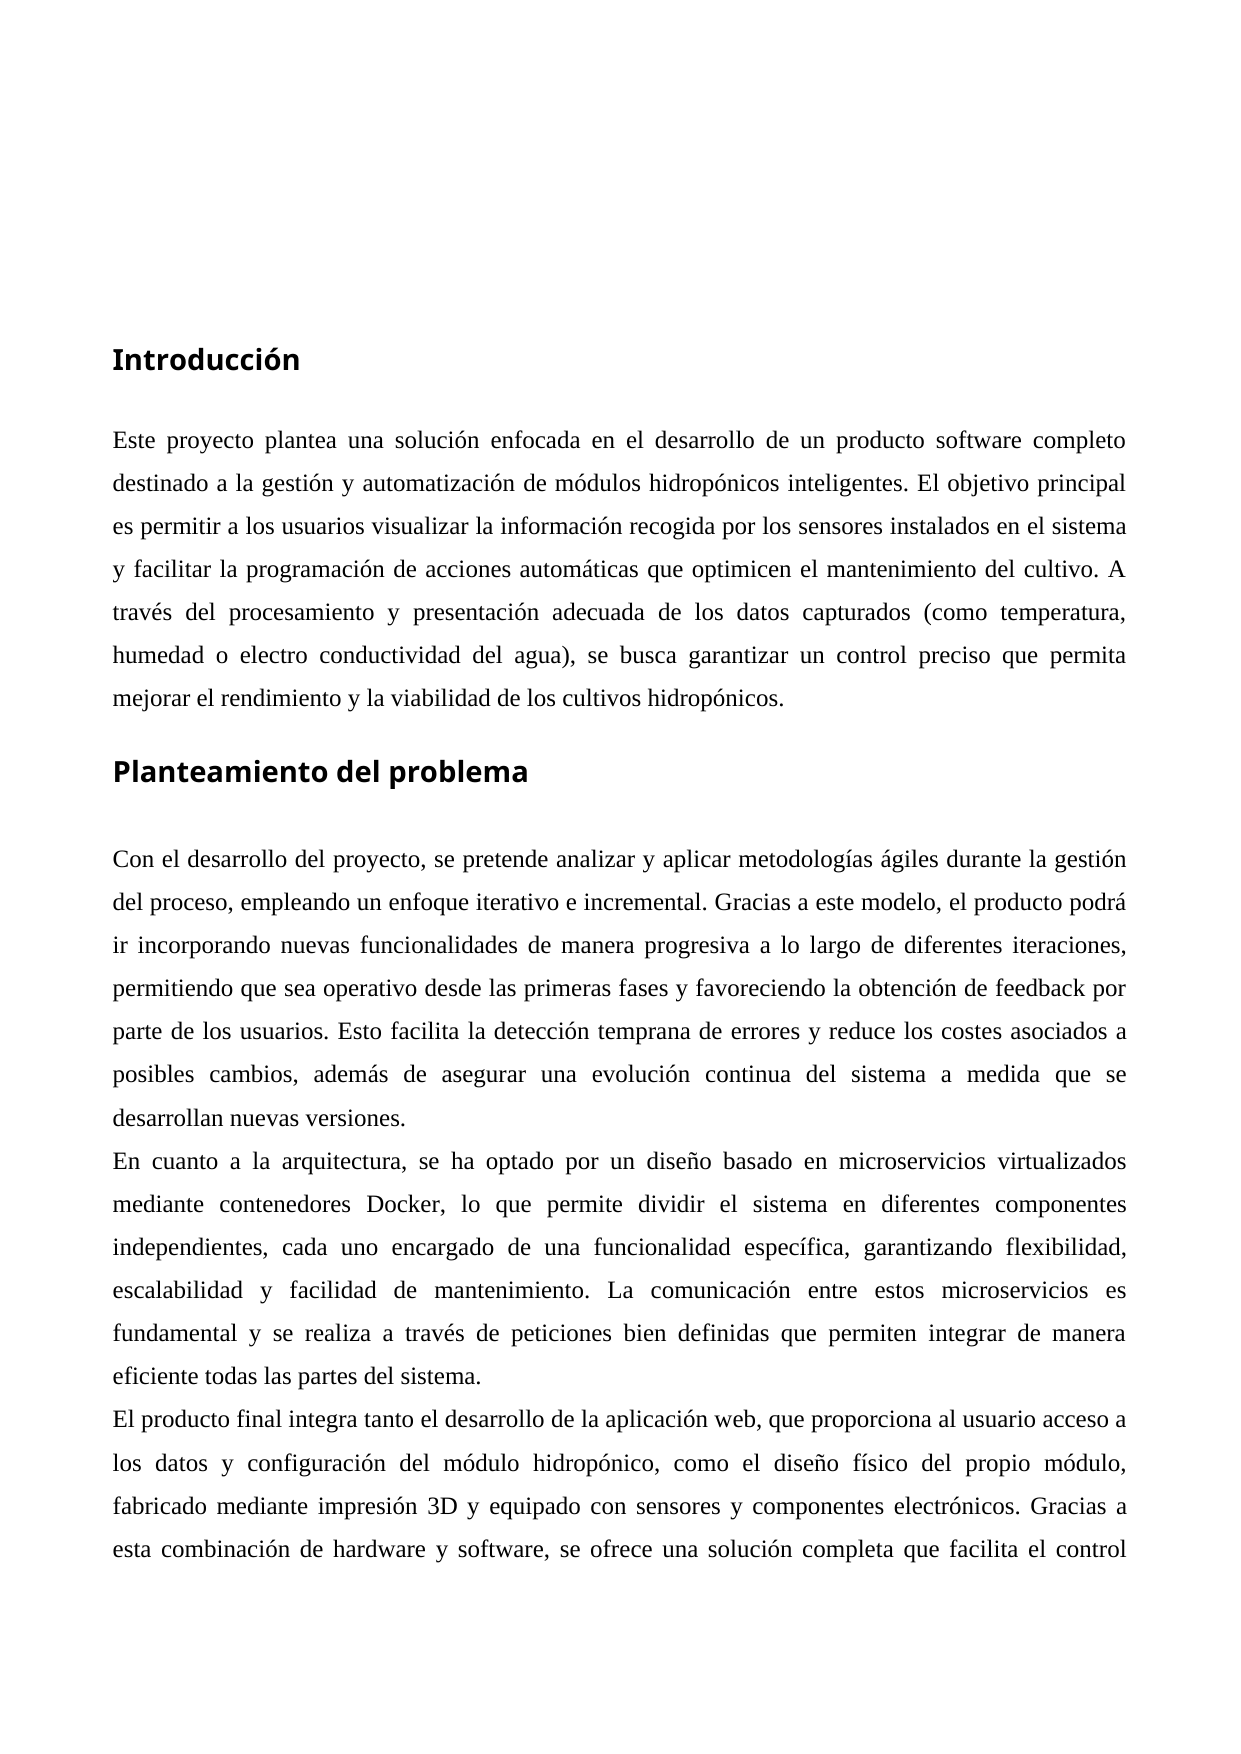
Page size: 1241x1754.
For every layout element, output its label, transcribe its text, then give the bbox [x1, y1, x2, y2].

text Este proyecto plantea una solución enfocada en el desarrollo de un producto software completo destinado a la gestión y automatización de módulos hidropónicos inteligentes. El objetivo principal es permitir a los usuarios visualizar la información recogida por los sensores instalados en el sistema y facilitar la programación de acciones automáticas que optimicen el mantenimiento del cultivo. A través del procesamiento y presentación adecuada de los datos capturados (como temperatura, humedad o electro conductividad del agua), se busca garantizar un control preciso que permita mejorar el rendimiento y la viabilidad de los cultivos hidropónicos. [112, 425, 1128, 712]
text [112, 1404, 1128, 1563]
text En cuanto a la arquitectura, se ha optado por un diseño basado en microservicios virtualizados mediante contenedores Docker, lo que permite dividir el sistema en diferentes componentes independientes, cada uno encargado de una funcionalidad específica, garantizando flexibilidad, escalabilidad y facilidad de mantenimiento. La comunicación entre estos microservicios es fundamental y se realiza a través de peticiones bien definidas que permiten integrar de manera eficiente todas las partes del sistema. [112, 1146, 1128, 1390]
text Con el desarrollo del proyecto, se pretende analizar y aplicar metodologías ágiles durante la gestión del proceso, empleando un enfoque iterativo e incremental. Gracias a este modelo, el producto podrá ir incorporando nuevas funcionalidades de manera progresiva a lo largo de diferentes iteraciones, permitiendo que sea operativo desde las primeras fases y favoreciendo la obtención de feedback por parte de los usuarios. Esto facilita la detección temprana de errores y reduce los costes asociados a posibles cambios, además de asegurar una evolución continua del sistema a medida que se desarrollan nuevas versiones. [112, 844, 1128, 1131]
subtitle Introducción [112, 339, 1128, 378]
subtitle Planteamiento del problema [112, 752, 1128, 791]
